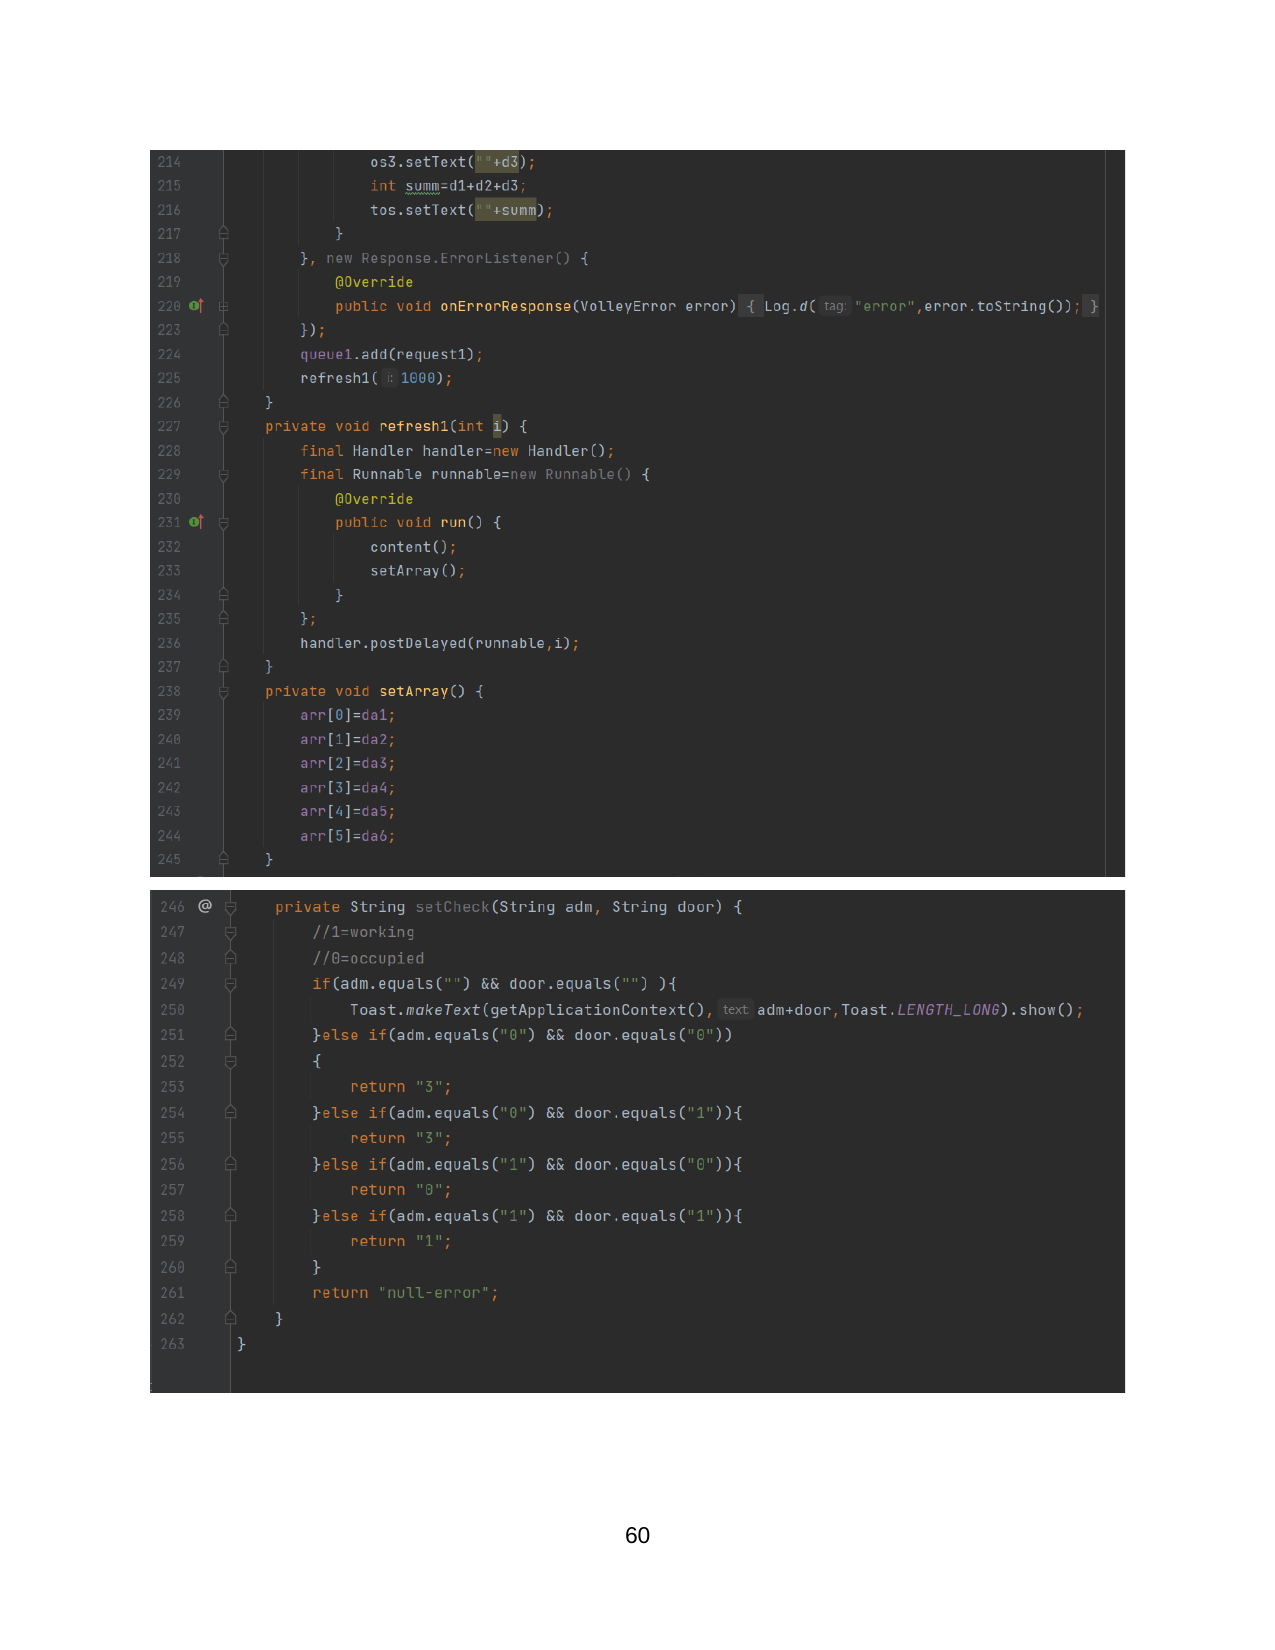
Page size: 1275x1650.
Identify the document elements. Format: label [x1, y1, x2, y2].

picture [150, 150, 1125, 877]
picture [150, 890, 1125, 1393]
